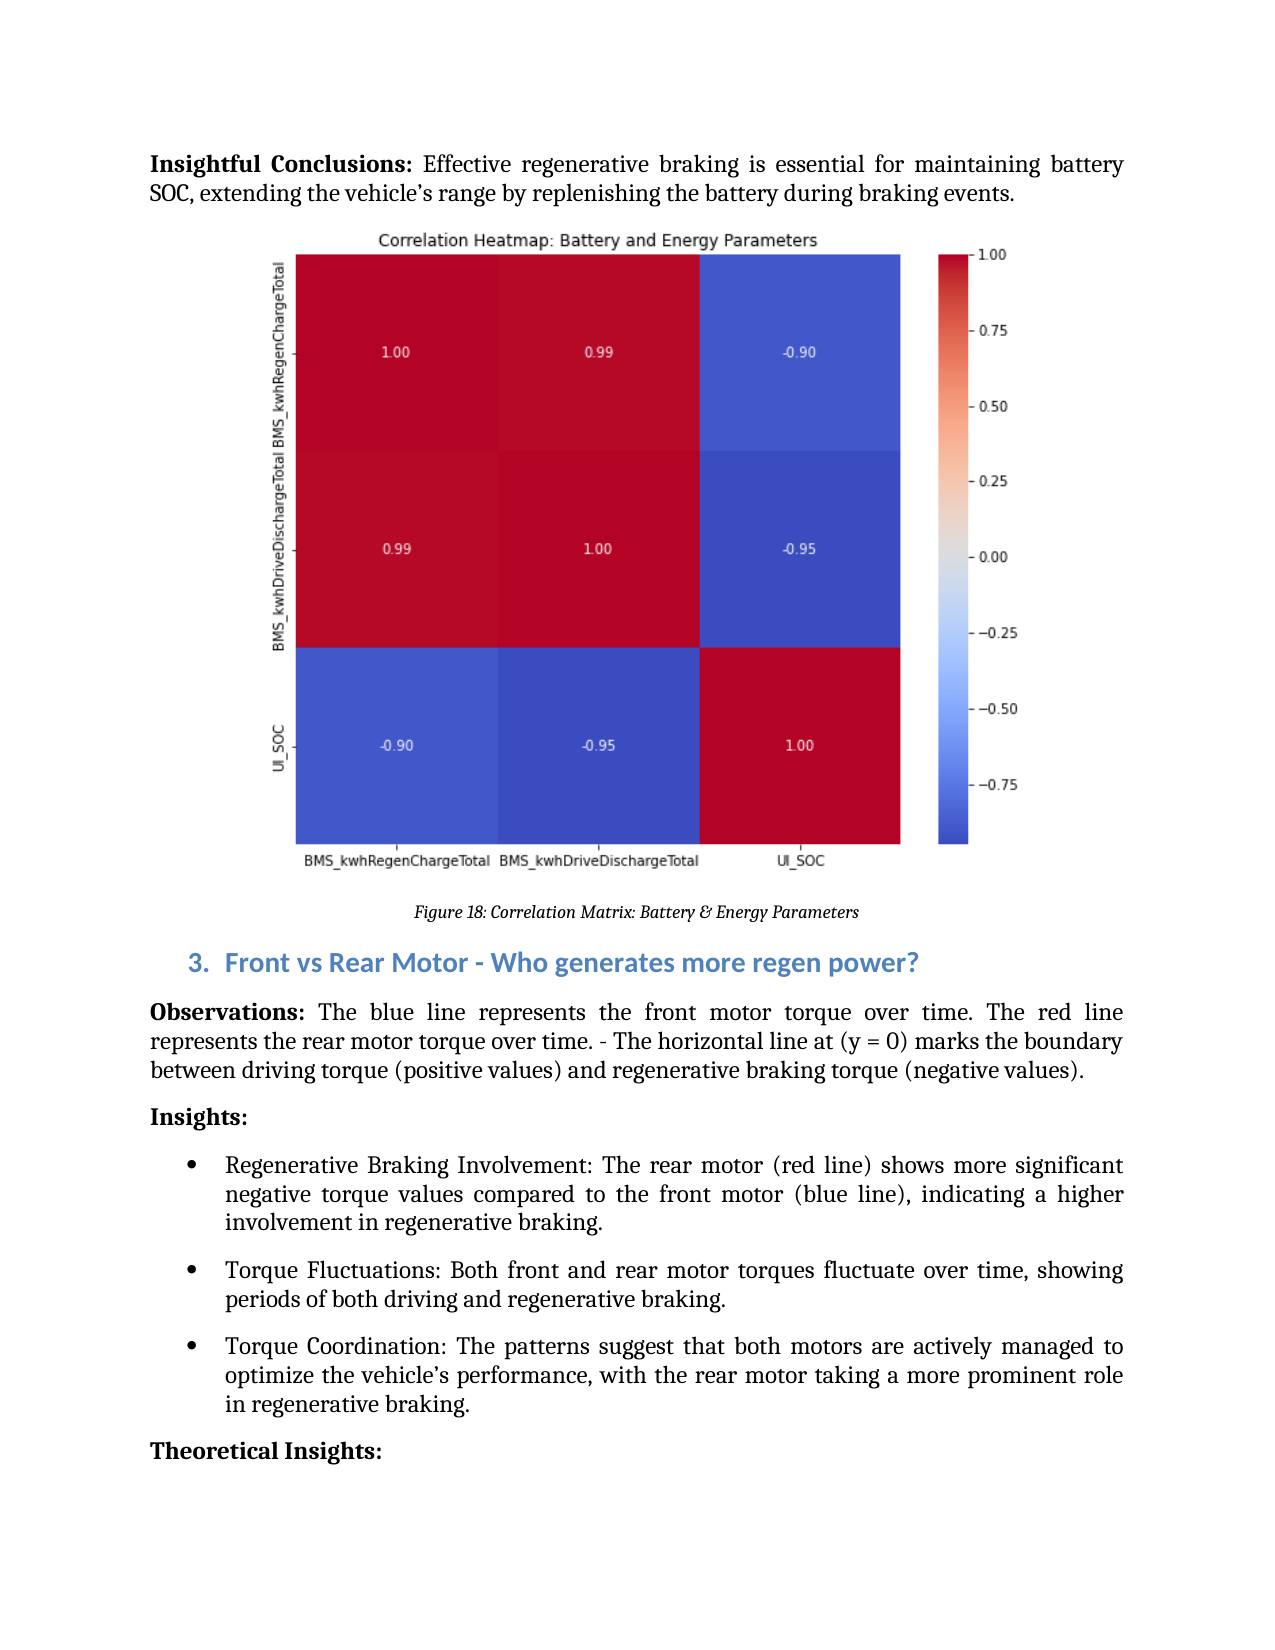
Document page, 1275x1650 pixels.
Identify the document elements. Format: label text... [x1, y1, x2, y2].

text Insightful Conclusions: Effective regenerative braking is essential for maintaining battery SOC, extending the vehicle’s range by replenishing the battery during braking events. [150, 150, 1125, 207]
picture [241, 226, 1034, 883]
list Torque Fluctuations: Both front and rear motor torques fluctuate over time, showing periods of both driving and regenerative braking. [187, 1256, 1125, 1313]
text Theoretical Insights: [150, 1437, 1125, 1466]
text Figure 27: Correlation Matrix: Battery & Energy Parameters [150, 902, 1125, 923]
subtitle Front vs Rear Motor - Who generates more regen power? [187, 944, 1125, 979]
text Insights: [150, 1103, 1125, 1132]
list Regenerative Braking Involvement: The rear motor (red line) shows more significant negative torque values compared to the front motor (blue line), indicating a higher involvement in regenerative braking. [187, 1151, 1125, 1237]
list Torque Coordination: The patterns suggest that both motors are actively managed to optimize the vehicle’s performance, with the rear motor taking a more prominent role in regenerative braking. [187, 1332, 1125, 1418]
text Observations: The blue line represents the front motor torque over time. The red line represents the rear motor torque over time. - The horizontal line at (y = 0) marks the boundary between driving torque (positive values) and regenerative braking torque (negative values). [150, 998, 1125, 1084]
